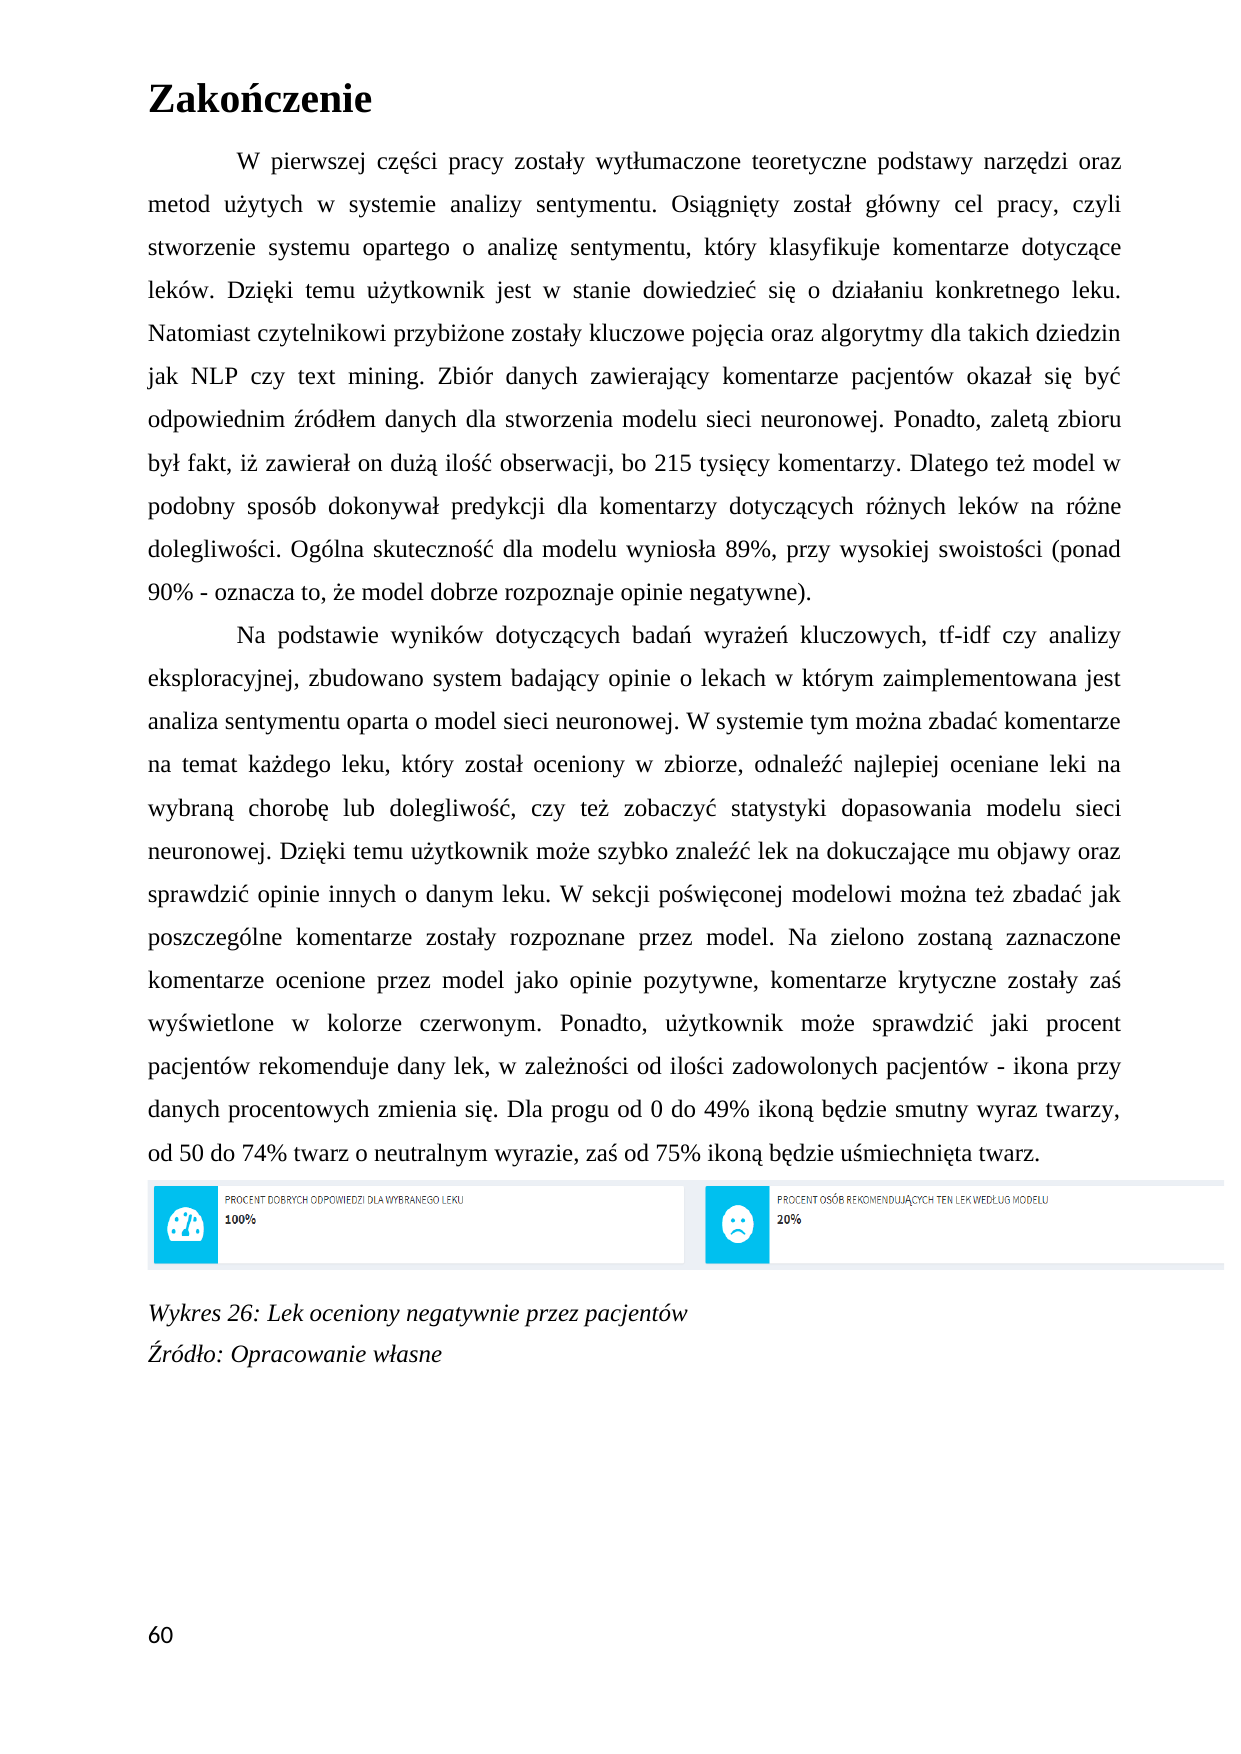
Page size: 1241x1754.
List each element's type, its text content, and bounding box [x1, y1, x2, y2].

text W pierwszej części pracy zostały wytłumaczone teoretyczne podstawy narzędzi oraz metod użytych w systemie analizy sentymentu. Osiągnięty został główny cel pracy, czyli stworzenie systemu opartego o analizę sentymentu, który klasyfikuje komentarze dotyczące leków. Dzięki temu użytkownik jest w stanie dowiedzieć się o działaniu konkretnego leku. Natomiast czytelnikowi przybiżone zostały kluczowe pojęcia oraz algorytmy dla takich dziedzin jak NLP czy text mining. Zbiór danych zawierający komentarze pacjentów okazał się być odpowiednim źródłem danych dla stworzenia modelu sieci neuronowej. Ponadto, zaletą zbioru był fakt, iż zawierał on dużą ilość obserwacji, bo 215 tysięcy komentarzy. Dlatego też model w podobny sposób dokonywał predykcji dla komentarzy dotyczących różnych leków na różne dolegliwości. Ogólna skuteczność dla modelu wyniosła 89%, przy wysokiej swoistości (ponad 90% - oznacza to, że model dobrze rozpoznaje opinie negatywne). [148, 146, 1122, 606]
text Źródło: Opracowanie własne [148, 1339, 1122, 1368]
text Wykres 26: Lek oceniony negatywnie przez pacjentów [148, 1298, 1122, 1326]
text Zakończenie [148, 74, 1122, 122]
text Na podstawie wyników dotyczących badań wyrażeń kluczowych, tf-idf czy analizy eksploracyjnej, zbudowano system badający opinie o lekach w którym zaimplementowana jest analiza sentymentu oparta o model sieci neuronowej. W systemie tym można zbadać komentarze na temat każdego leku, który został oceniony w zbiorze, odnaleźć najlepiej oceniane leki na wybraną chorobę lub dolegliwość, czy też zobaczyć statystyki dopasowania modelu sieci neuronowej. Dzięki temu użytkownik może szybko znaleźć lek na dokuczające mu objawy oraz sprawdzić opinie innych o danym leku. W sekcji poświęconej modelowi można też zbadać jak poszczególne komentarze zostały rozpoznane przez model. Na zielono zostaną zaznaczone komentarze ocenione przez model jako opinie pozytywne, komentarze krytyczne zostały zaś wyświetlone w kolorze czerwonym. Ponadto, użytkownik może sprawdzić jaki procent pacjentów rekomenduje dany lek, w zależności od ilości zadowolonych pacjentów - ikona przy danych procentowych zmienia się. Dla progu od 0 do 49% ikoną będzie smutny wyraz twarzy, od 50 do 74% twarz o neutralnym wyrazie, zaś od 75% ikoną będzie uśmiechnięta twarz. [148, 620, 1122, 1166]
picture [147, 1180, 1225, 1270]
